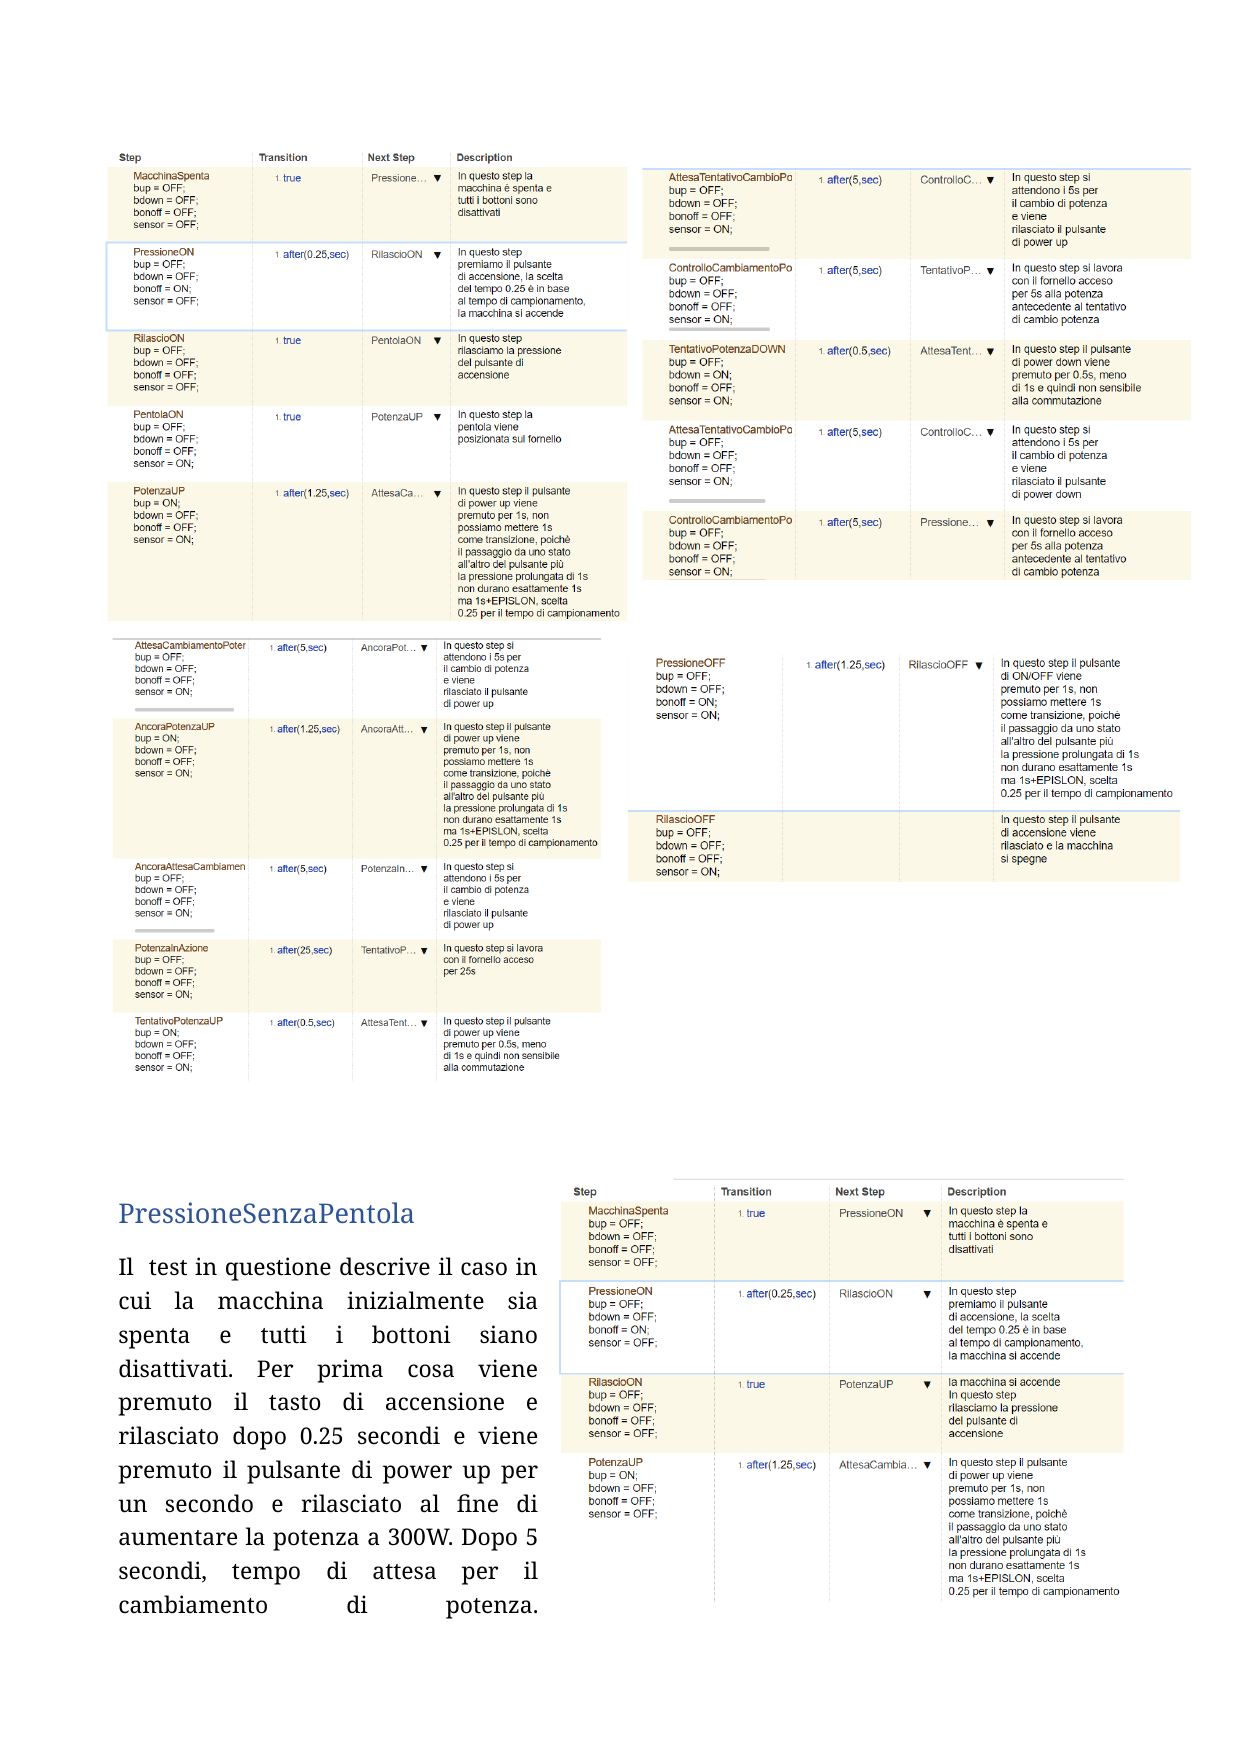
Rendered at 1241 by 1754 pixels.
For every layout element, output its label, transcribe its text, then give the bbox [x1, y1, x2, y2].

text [118, 1251, 1122, 1620]
picture [627, 655, 1181, 882]
picture [642, 168, 1192, 580]
picture [557, 1178, 1124, 1602]
picture [103, 147, 628, 621]
subtitle PressioneSenzaPentola [118, 1195, 557, 1232]
picture [112, 638, 602, 1081]
